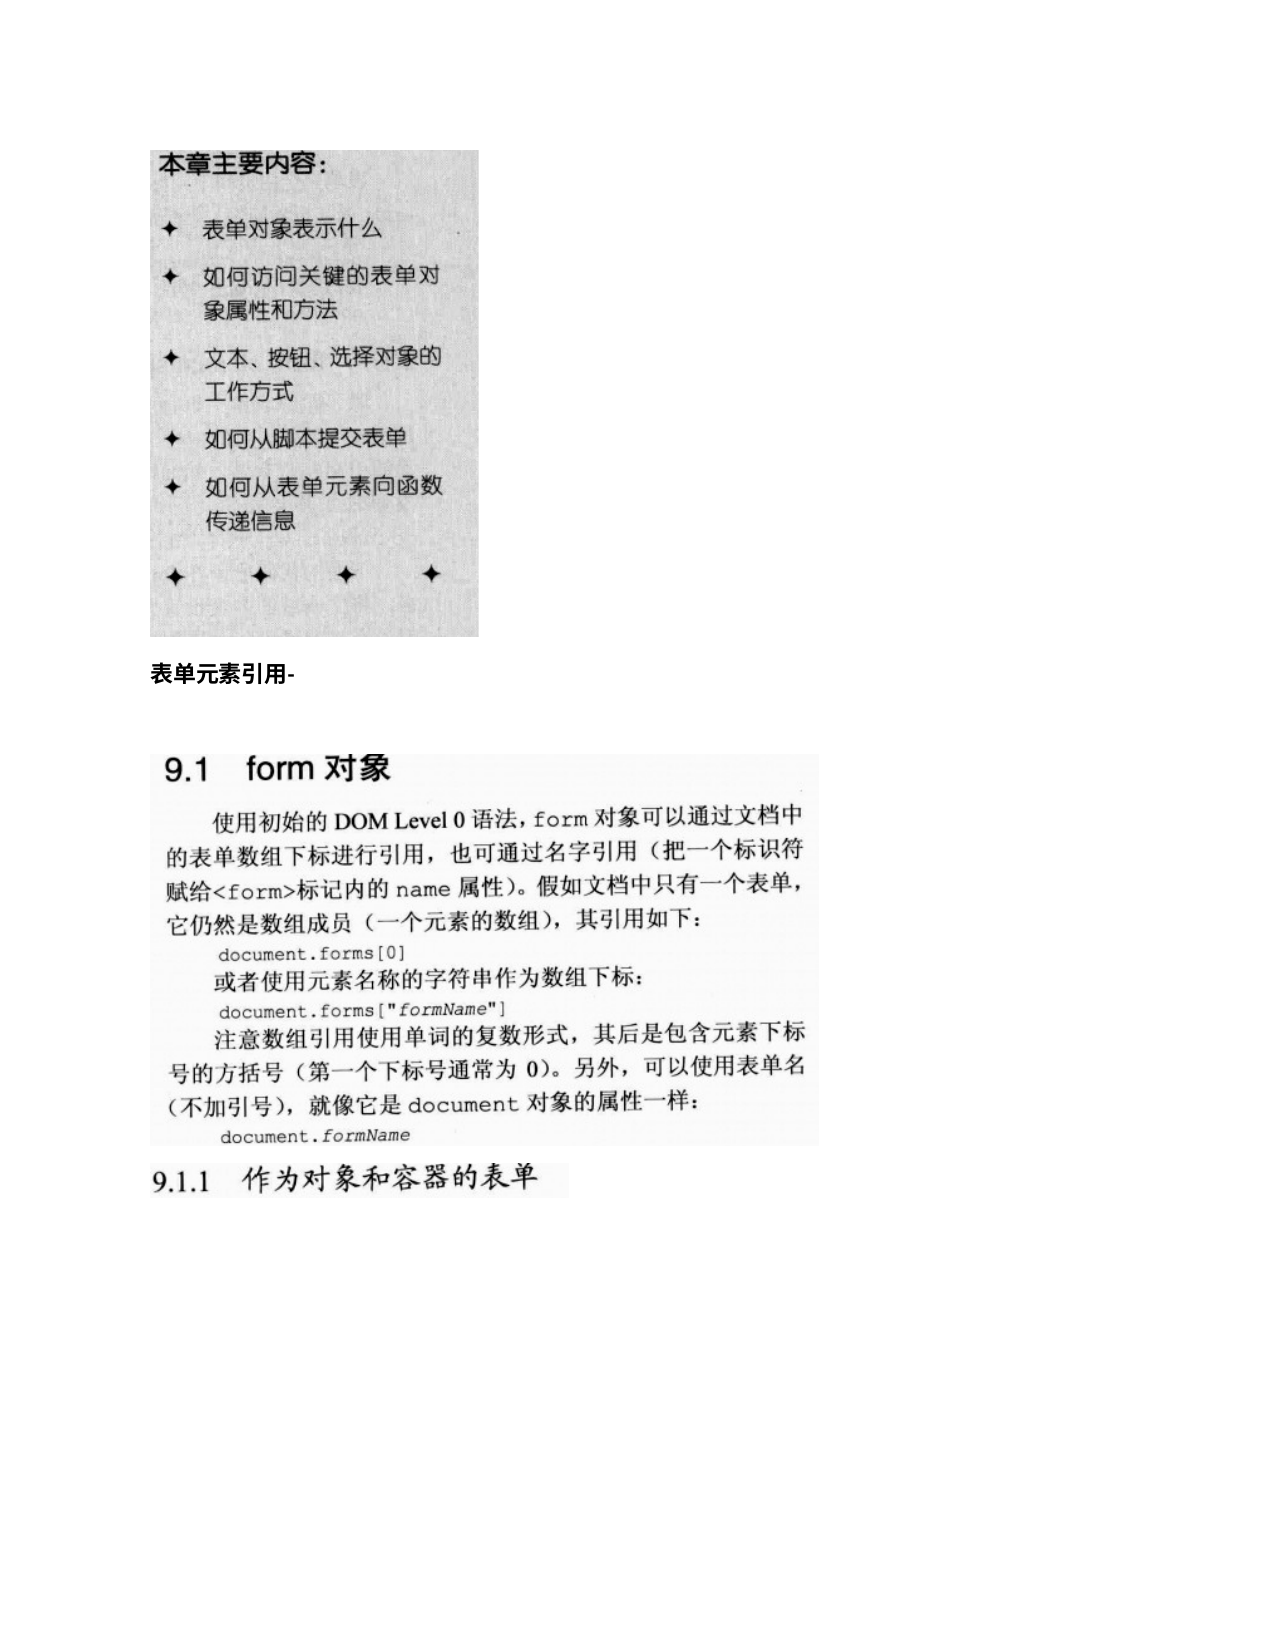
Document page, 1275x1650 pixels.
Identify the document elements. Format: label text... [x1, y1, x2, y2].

text 表单元素引用- [150, 655, 1125, 689]
